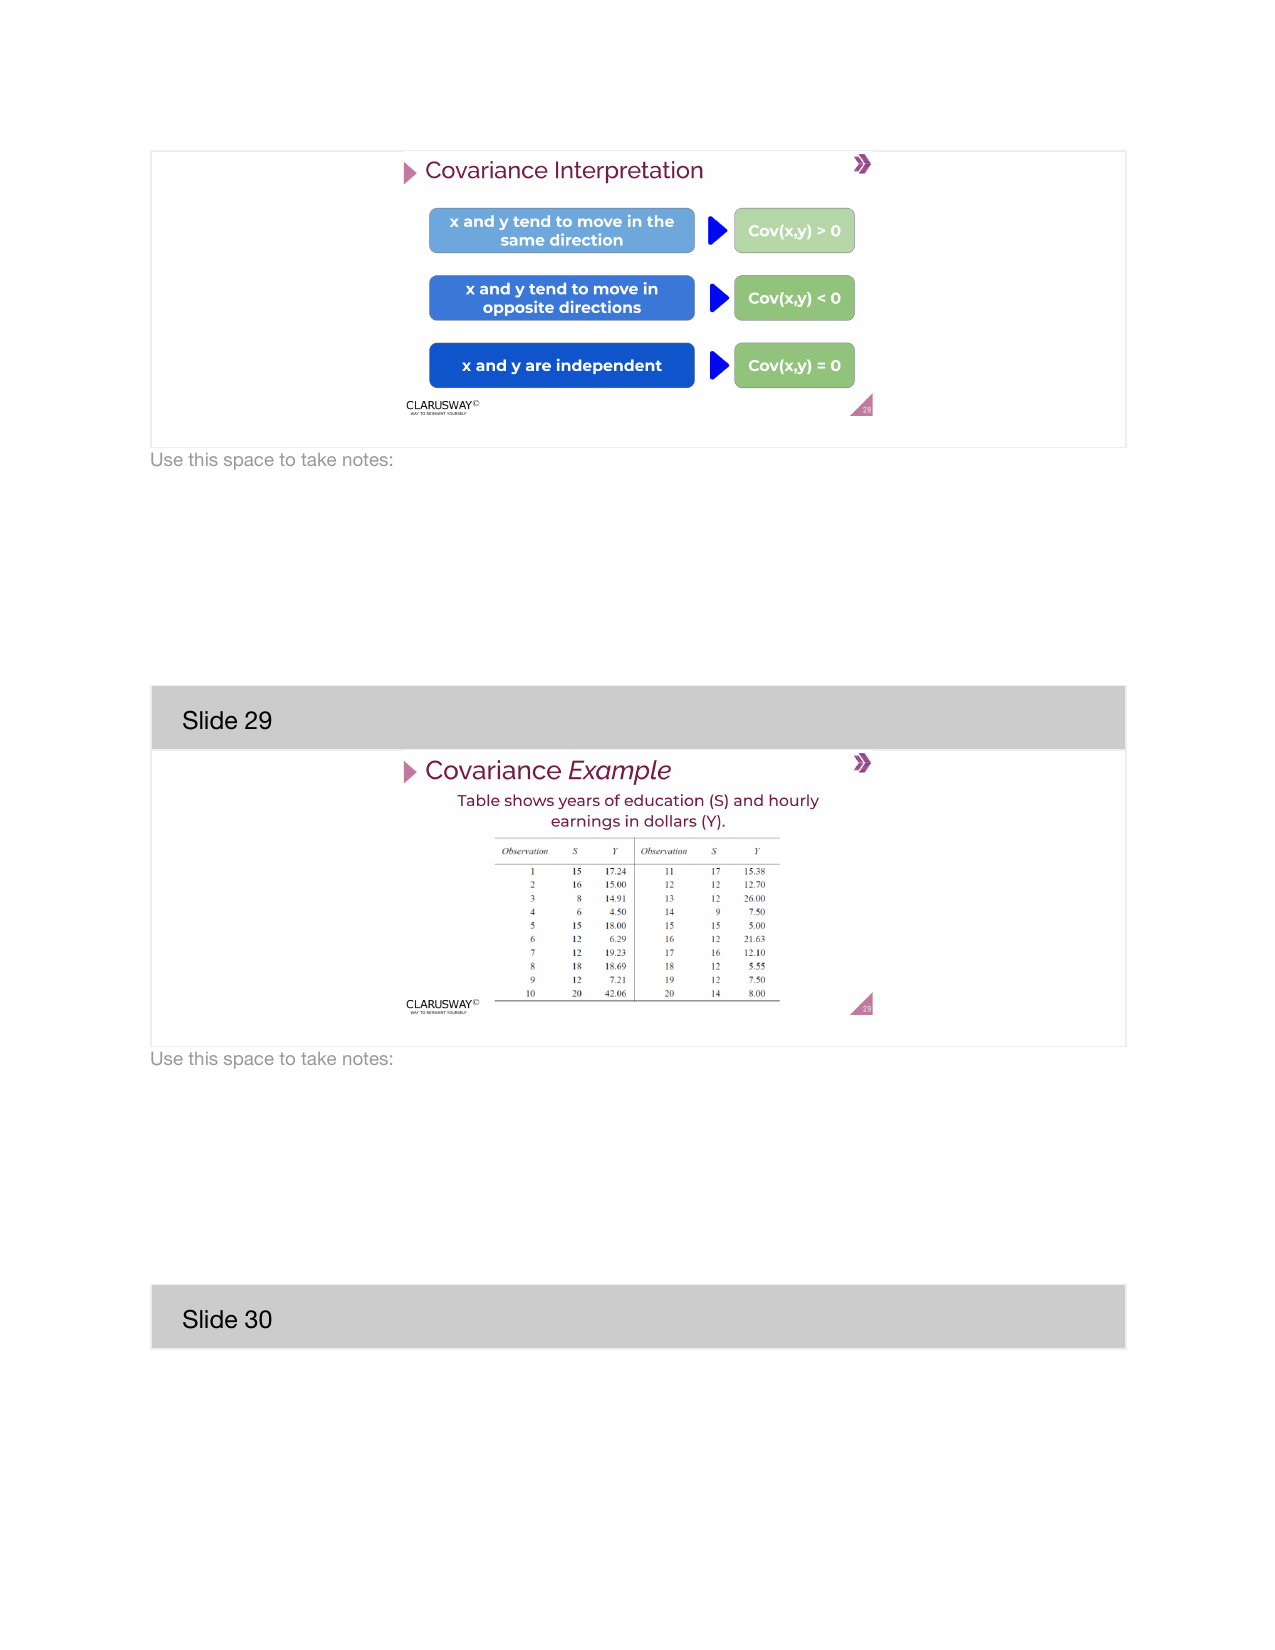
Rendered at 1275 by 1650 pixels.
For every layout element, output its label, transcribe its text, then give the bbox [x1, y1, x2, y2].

text Use this space to take notes: [150, 448, 1125, 472]
table_cell [152, 152, 1125, 447]
table_header Slide 29 [152, 686, 1125, 749]
table_cell [152, 751, 1125, 1046]
picture [403, 151, 873, 416]
table_header Slide 30 [152, 1285, 1125, 1348]
text Use this space to take notes: [150, 1047, 1125, 1071]
picture [403, 750, 873, 1015]
